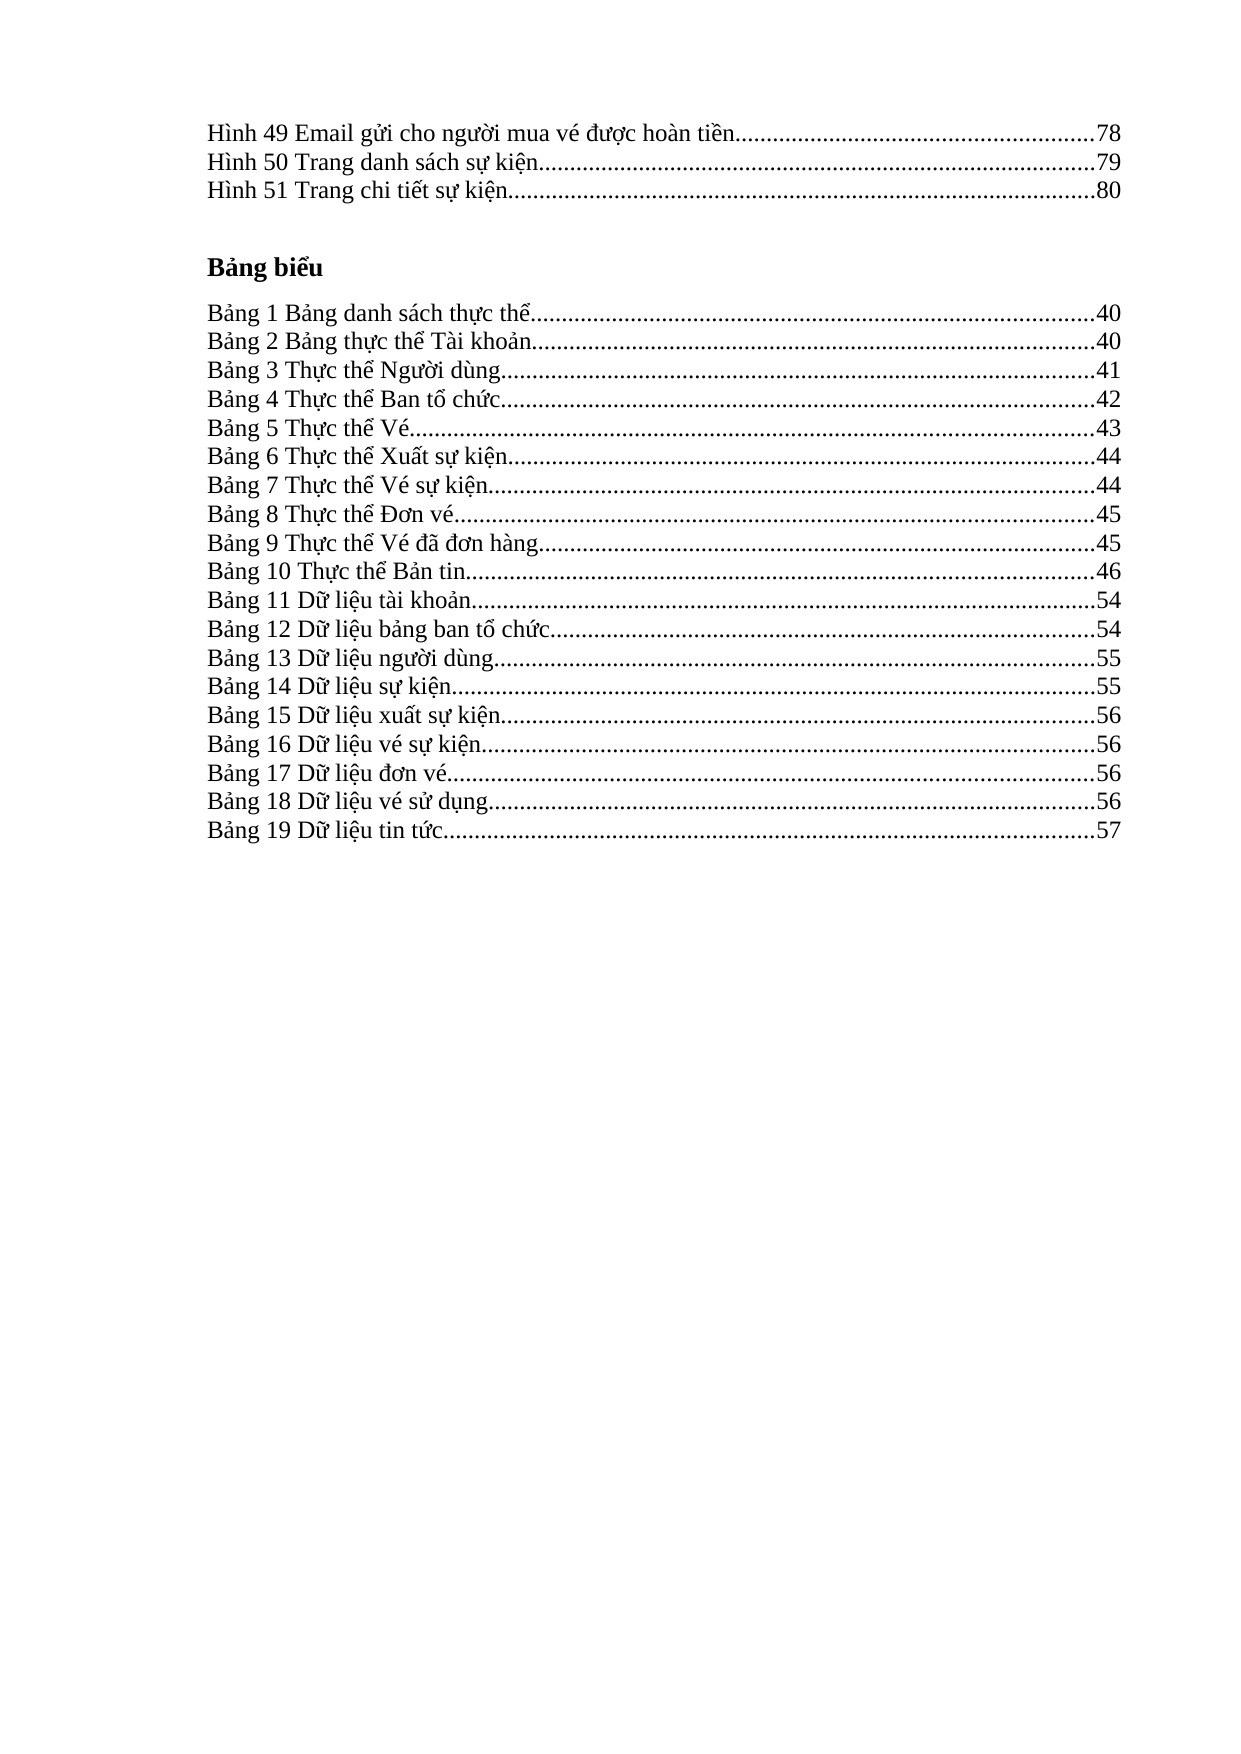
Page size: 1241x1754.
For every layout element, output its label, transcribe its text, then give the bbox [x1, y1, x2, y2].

text Bảng 2 Bảng thực thể Tài khoản 40 [207, 326, 1122, 355]
text Bảng 13 Dữ liệu người dùng 55 [207, 643, 1122, 671]
text Bảng 3 Thực thể Người dùng 41 [207, 355, 1122, 384]
text Bảng 6 Thực thể Xuất sự kiện 44 [207, 441, 1122, 470]
text Bảng 15 Dữ liệu xuất sự kiện 56 [207, 700, 1122, 729]
text Bảng 7 Thực thể Vé sự kiện 44 [207, 470, 1122, 499]
text Bảng 18 Dữ liệu vé sử dụng 56 [207, 786, 1122, 815]
text Bảng 8 Thực thể Đơn vé 45 [207, 499, 1122, 528]
text Bảng 16 Dữ liệu vé sự kiện 56 [207, 729, 1122, 758]
text Hình 49 Email gửi cho người mua vé được hoàn tiền 78 [207, 118, 1122, 147]
text Hình 51 Trang chi tiết sự kiện 80 [207, 176, 1122, 204]
text Bảng 12 Dữ liệu bảng ban tổ chức 54 [207, 614, 1122, 643]
text Bảng 17 Dữ liệu đơn vé 56 [207, 758, 1122, 786]
text Bảng 1 Bảng danh sách thực thể 40 [207, 298, 1122, 326]
text Bảng 19 Dữ liệu tin tức 57 [207, 815, 1122, 844]
text Hình 50 Trang danh sách sự kiện 79 [207, 147, 1122, 176]
text Bảng 10 Thực thể Bản tin 46 [207, 556, 1122, 585]
text Bảng biểu [207, 204, 1122, 282]
text Bảng 4 Thực thể Ban tổ chức 42 [207, 384, 1122, 413]
text Bảng 9 Thực thể Vé đã đơn hàng 45 [207, 528, 1122, 556]
text Bảng 11 Dữ liệu tài khoản 54 [207, 585, 1122, 614]
text Bảng 5 Thực thể Vé 43 [207, 413, 1122, 441]
text Bảng 14 Dữ liệu sự kiện 55 [207, 671, 1122, 700]
